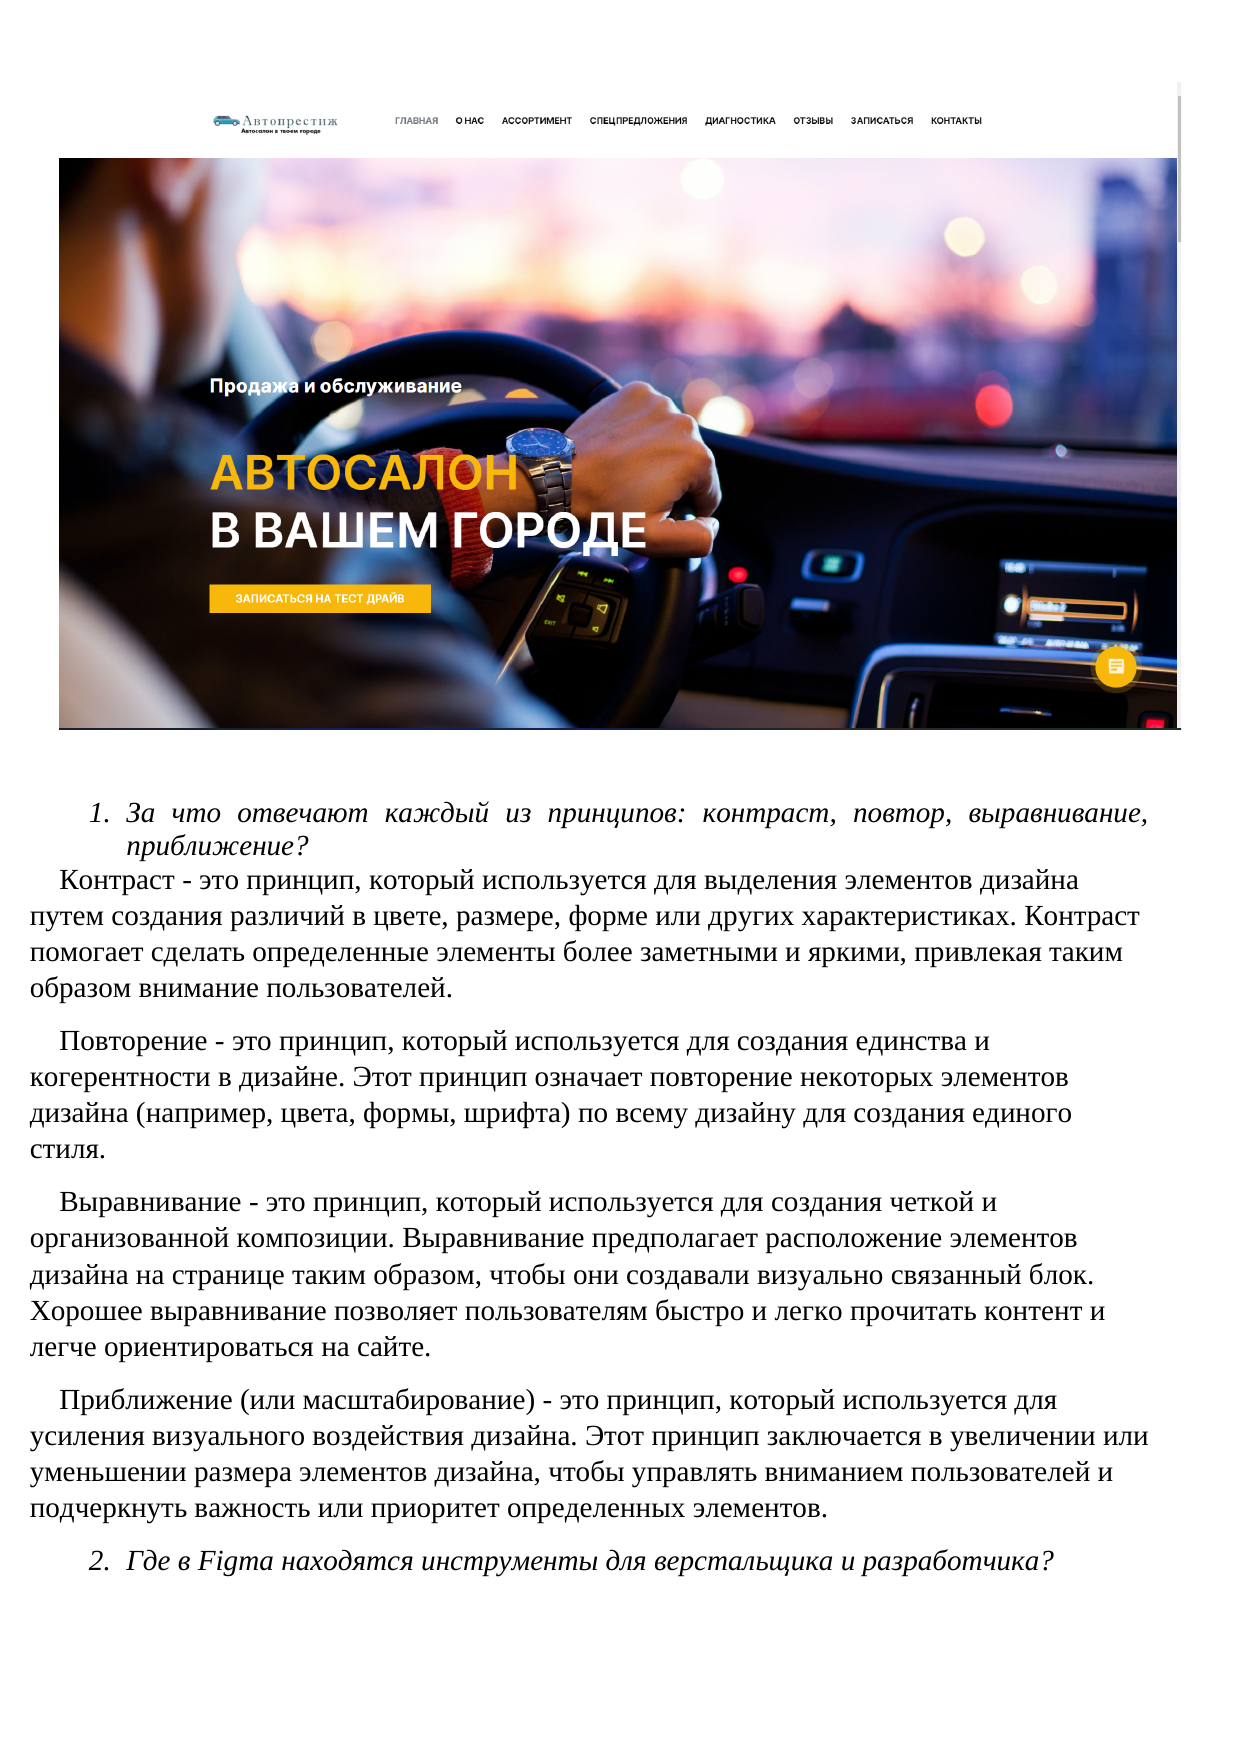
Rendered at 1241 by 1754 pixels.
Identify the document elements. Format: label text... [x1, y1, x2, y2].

text Приближение (или масштабирование) - это принцип, который используется для усиления визуального воздействия дизайна. Этот принцип заключается в увеличении или уменьшении размера элементов дизайна, чтобы управлять вниманием пользователей и подчеркнуть важность или приоритет определенных элементов. [29, 1382, 1152, 1524]
text Контраст - это принцип, который используется для выделения элементов дизайна путем создания различий в цвете, размере, форме или других характеристиках. Контраст помогает сделать определенные элементы более заметными и яркими, привлекая таким образом внимание пользователей. [29, 862, 1152, 1004]
list Где в Figma находятся инструменты для верстальщика и разработчика? [89, 1543, 1152, 1577]
text Повторение - это принцип, который используется для создания единства и когерентности в дизайне. Этот принцип означает повторение некоторых элементов дизайна (например, цвета, формы, шрифта) по всему дизайну для создания единого стиля. [29, 1023, 1152, 1165]
picture [59, 82, 1182, 730]
list За что отвечают каждый из принципов: контраст, повтор, выравнивание, приближение? [89, 795, 1152, 862]
text Выравнивание - это принцип, который используется для создания четкой и организованной композиции. Выравнивание предполагает расположение элементов дизайна на странице таким образом, чтобы они создавали визуально связанный блок. Хорошее выравнивание позволяет пользователям быстро и легко прочитать контент и легче ориентироваться на сайте. [29, 1184, 1152, 1363]
